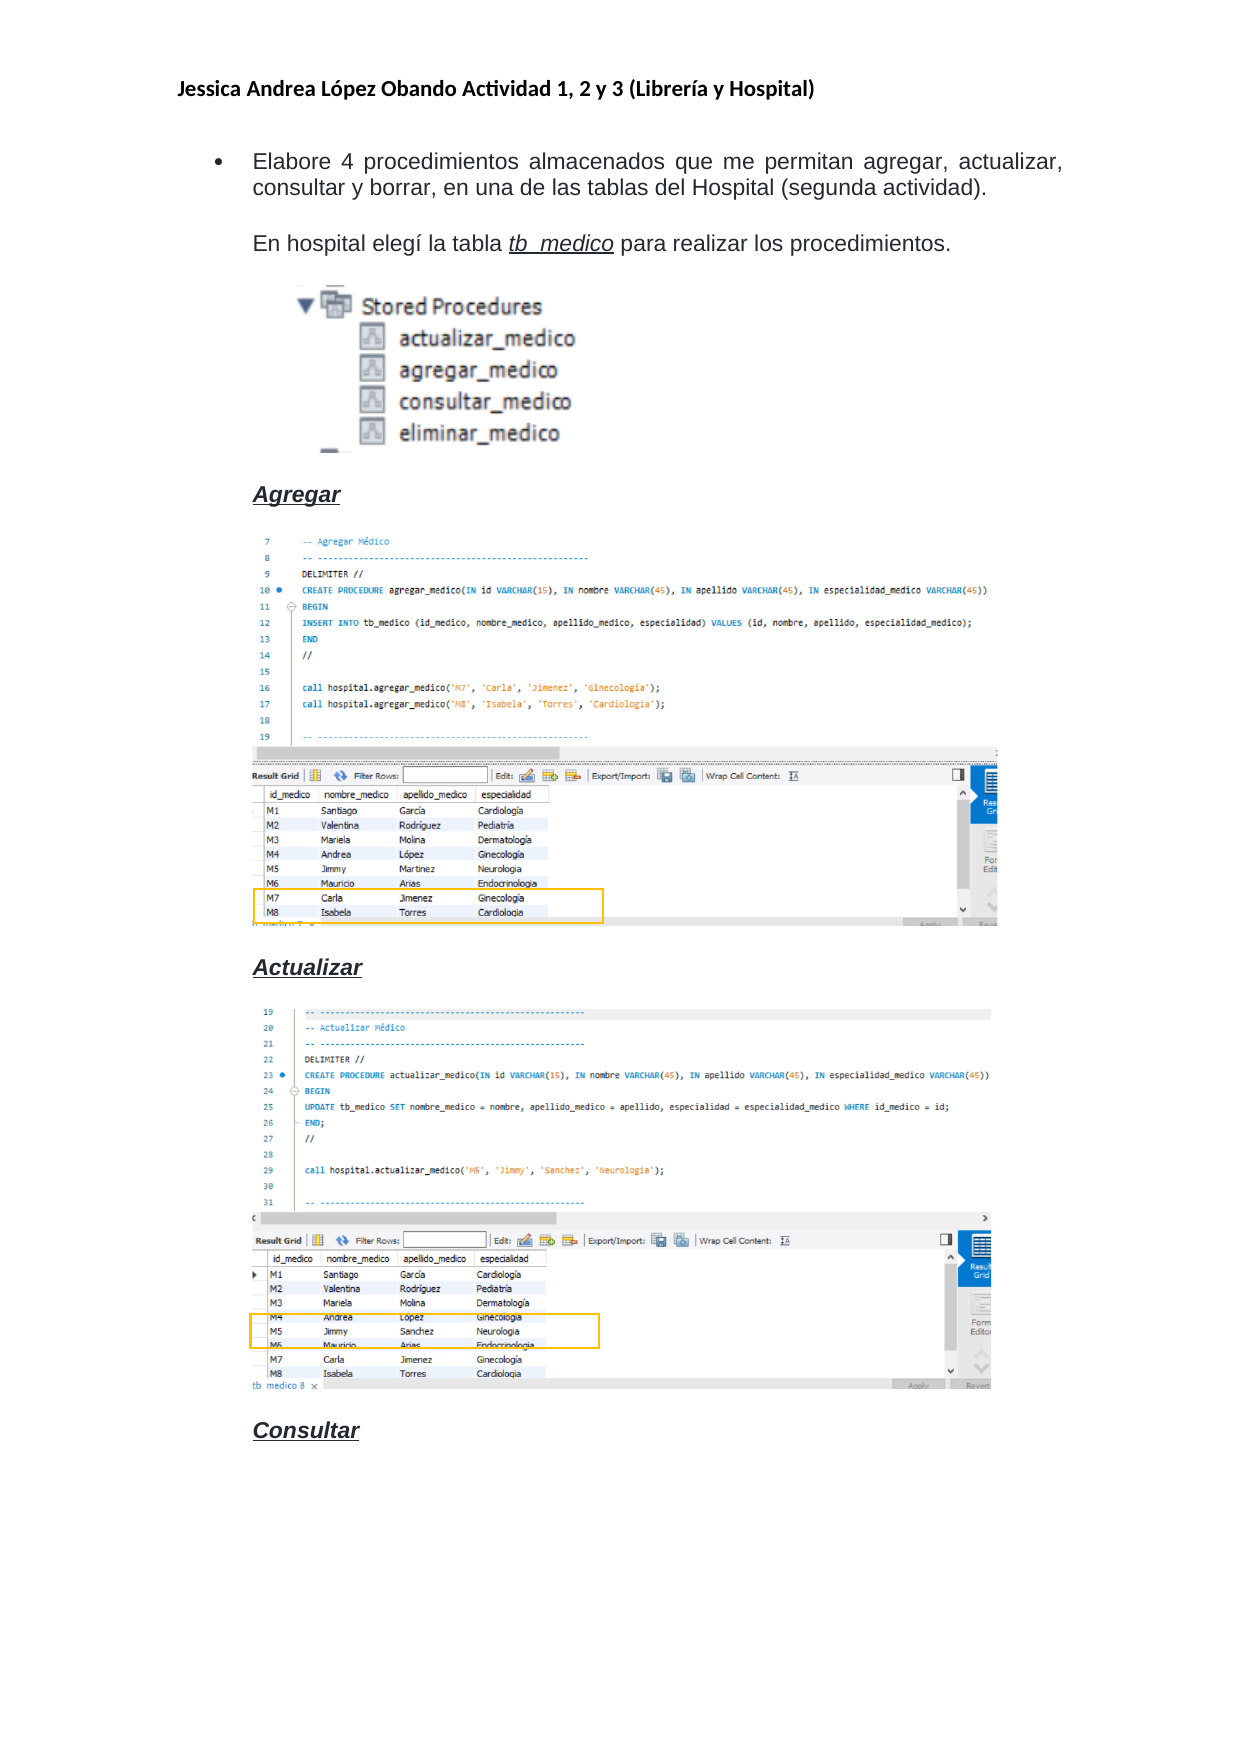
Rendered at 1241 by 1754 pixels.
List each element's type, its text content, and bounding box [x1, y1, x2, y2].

list Elabore 4 procedimientos almacenados que me permitan agregar, actualizar, consultar y borrar, en una de las tablas del Hospital (segunda actividad). [215, 148, 1063, 200]
picture [252, 285, 621, 453]
picture [252, 536, 998, 926]
picture [252, 1009, 992, 1389]
list Agregar [252, 481, 1063, 508]
text En hospital elegí la tabla tb_medico para realizar los procedimientos. [252, 229, 1063, 256]
text Actualizar [252, 954, 1063, 981]
text Consultar [252, 1417, 1063, 1444]
picture [252, 1315, 598, 1347]
